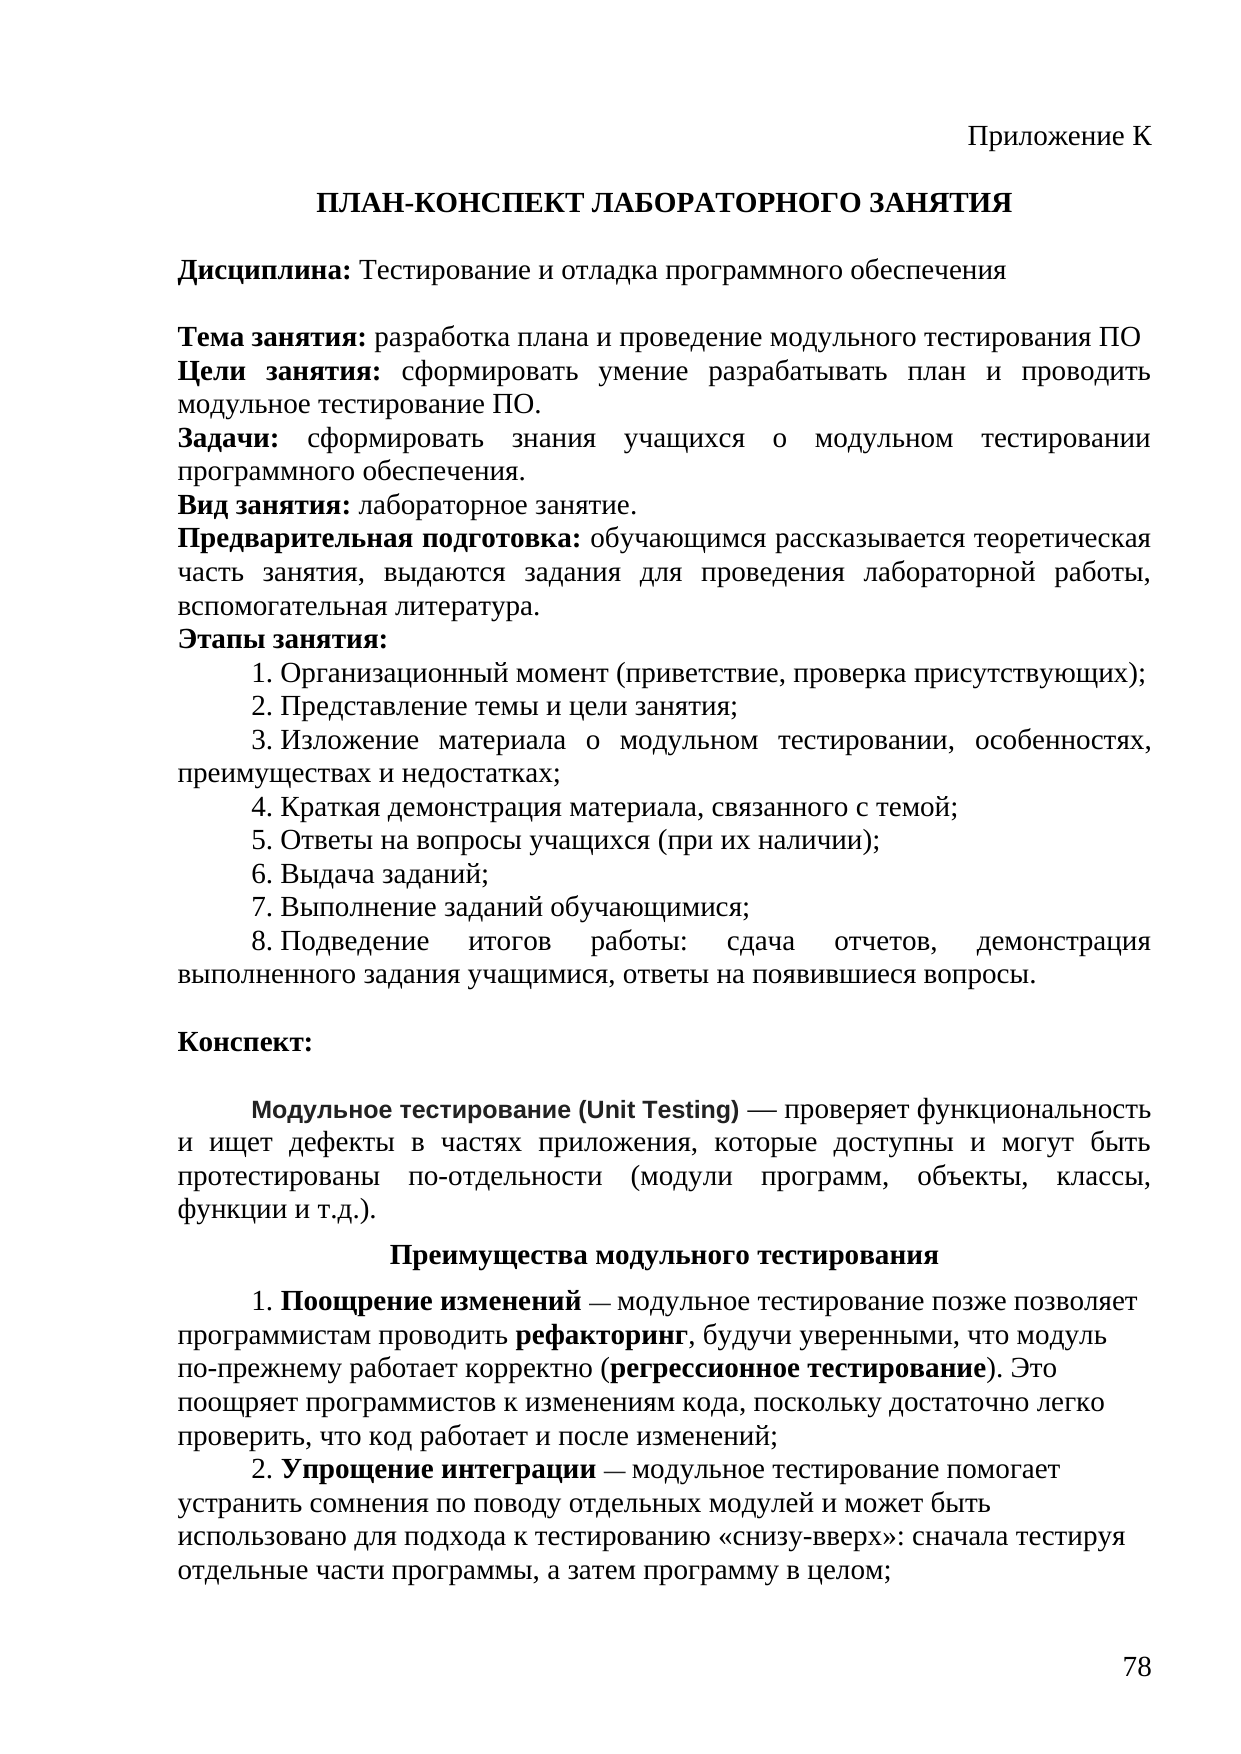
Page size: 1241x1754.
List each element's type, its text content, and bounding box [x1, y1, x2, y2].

text Вид занятия: лабораторное занятие. [177, 487, 1152, 521]
list Изложение материала о модульном тестировании, особенностях, преимуществах и недостатках; [177, 722, 1152, 789]
text Этапы занятия: [177, 621, 1152, 655]
text Конспект: [177, 1024, 1152, 1057]
text Преимущества модульного тестирования [177, 1237, 1152, 1271]
text Дисциплина: Тестирование и отладка программного обеспечения [177, 252, 1152, 286]
list Поощрение изменений — модульное тестирование позже позволяет программистам проводить рефакторинг, будучи уверенными, что модуль по-прежнему работает корректно (регрессионное тестирование). Это поощряет программистов к изменениям кода, поскольку достаточно легко проверить, что код работает и после изменений; [177, 1283, 1152, 1451]
text Предварительная подготовка: обучающимся рассказывается теоретическая часть занятия, выдаются задания для проведения лабораторной работы, вспомогательная литература. [177, 521, 1152, 621]
list Организационный момент (приветствие, проверка присутствующих); [177, 655, 1152, 688]
list Упрощение интеграции — модульное тестирование помогает устранить сомнения по поводу отдельных модулей и может быть использовано для подхода к тестированию «снизу-вверх»: сначала тестируя отдельные части программы, а затем программу в целом; [177, 1451, 1152, 1585]
text Приложение К [177, 118, 1152, 152]
list Ответы на вопросы учащихся (при их наличии); [177, 822, 1152, 856]
text Цели занятия: сформировать умение разрабатывать план и проводить модульное тестирование ПО. [177, 353, 1152, 420]
text Тема занятия: разработка плана и проведение модульного тестирования ПО [177, 319, 1152, 353]
list Представление темы и цели занятия; [177, 688, 1152, 722]
list Выдача заданий; [177, 856, 1152, 889]
list Выполнение заданий обучающимися; [177, 889, 1152, 923]
text Задачи: сформировать знания учащихся о модульном тестировании программного обеспечения. [177, 420, 1152, 487]
list Подведение итогов работы: сдача отчетов, демонстрация выполненного задания учащимися, ответы на появившиеся вопросы. [177, 923, 1152, 990]
text Модульное тестирование (Unit Testing) — проверяет функциональность и ищет дефекты в частях приложения, которые доступны и могут быть протестированы по-отдельности (модули программ, объекты, классы, функции и т.д.). [177, 1091, 1152, 1225]
list Краткая демонстрация материала, связанного с темой; [177, 789, 1152, 822]
text ПЛАН-КОНСПЕКТ лабораторного занятия [177, 185, 1152, 219]
